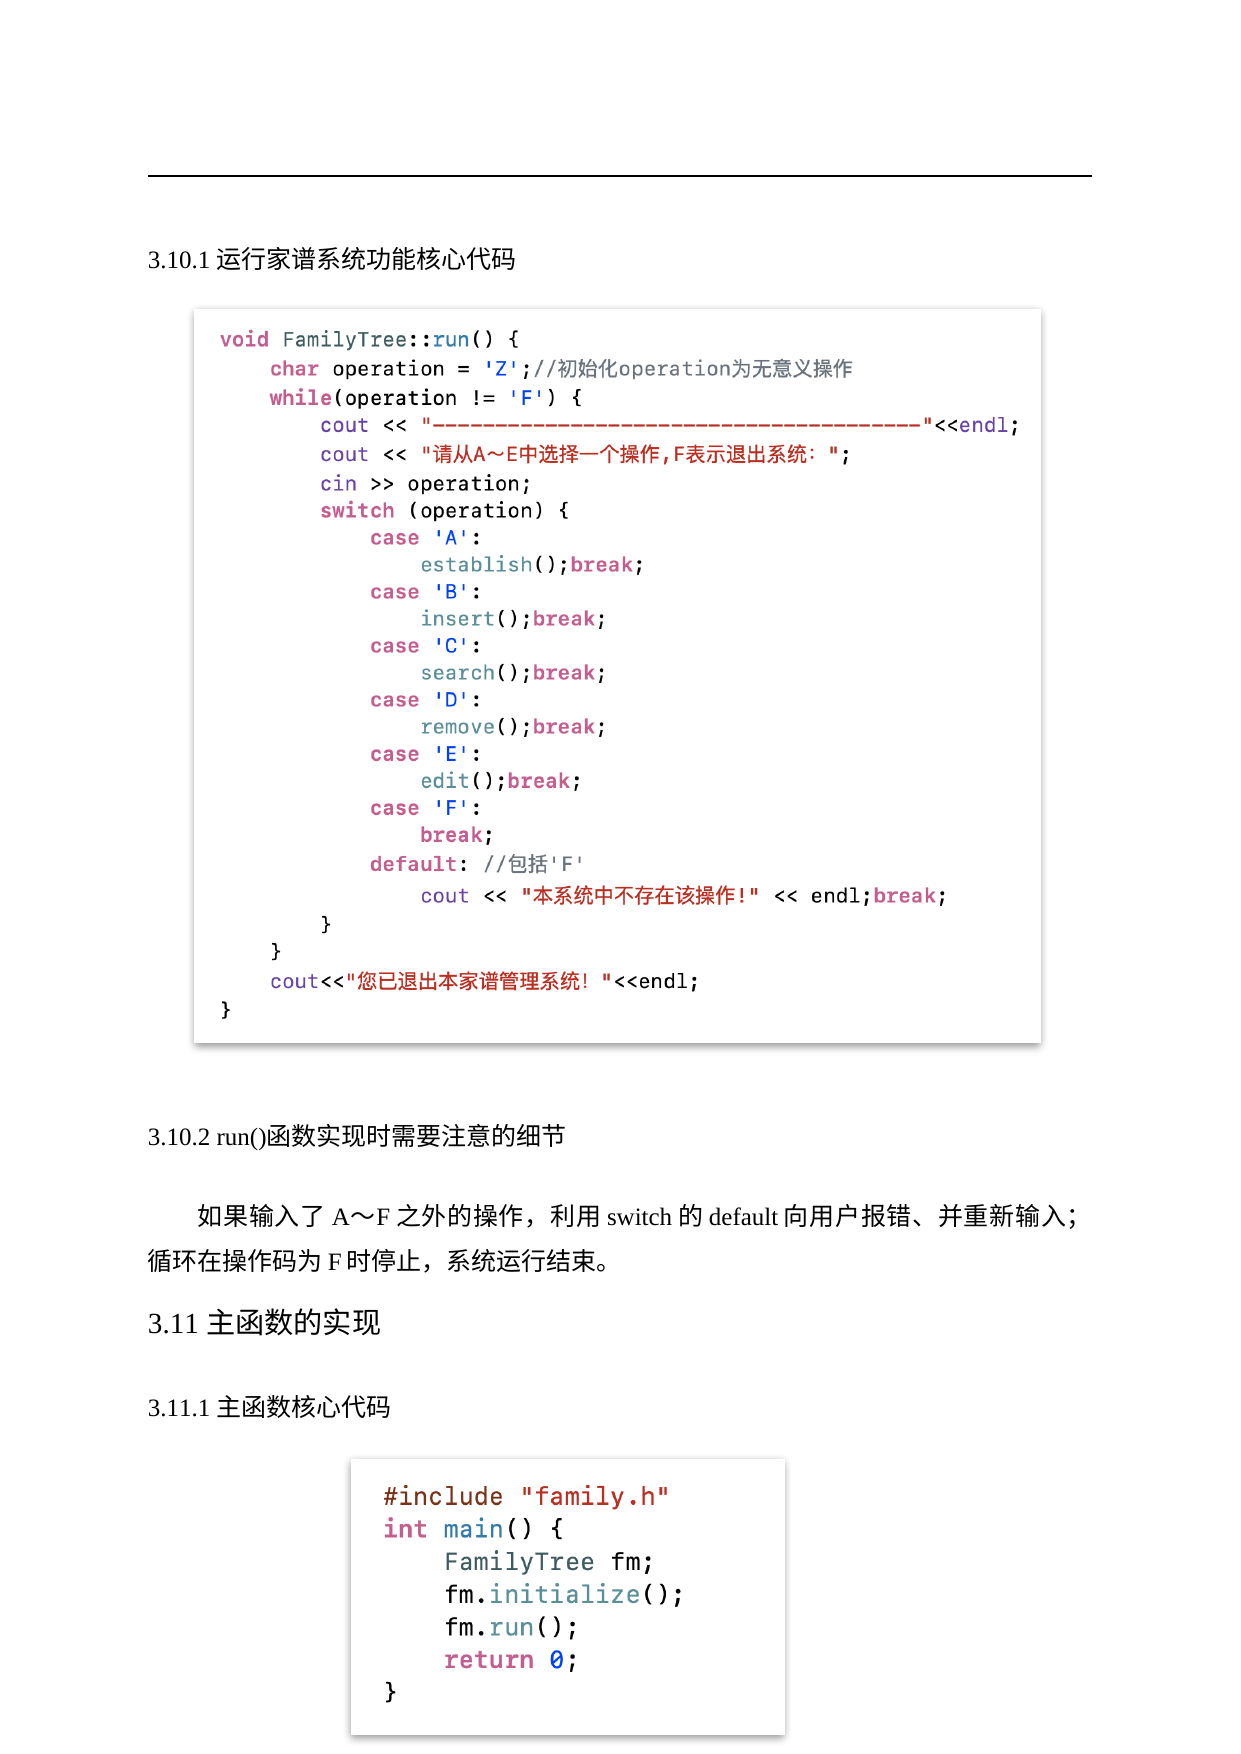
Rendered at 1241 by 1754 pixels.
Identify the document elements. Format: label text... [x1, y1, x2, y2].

picture [209, 324, 1027, 1029]
text 如果输入了A～F之外的操作，利用switch的default向用户报错、并重新输入；循环在操作码为F时停止，系统运行结束。 [148, 1196, 1092, 1278]
subtitle 3.10.1 运行家谱系统功能核心代码 [148, 239, 1092, 275]
subtitle 3.11 主函数的实现 [148, 1299, 1092, 1342]
subtitle 3.11.1 主函数核心代码 [148, 1388, 1092, 1424]
picture [365, 1474, 770, 1721]
